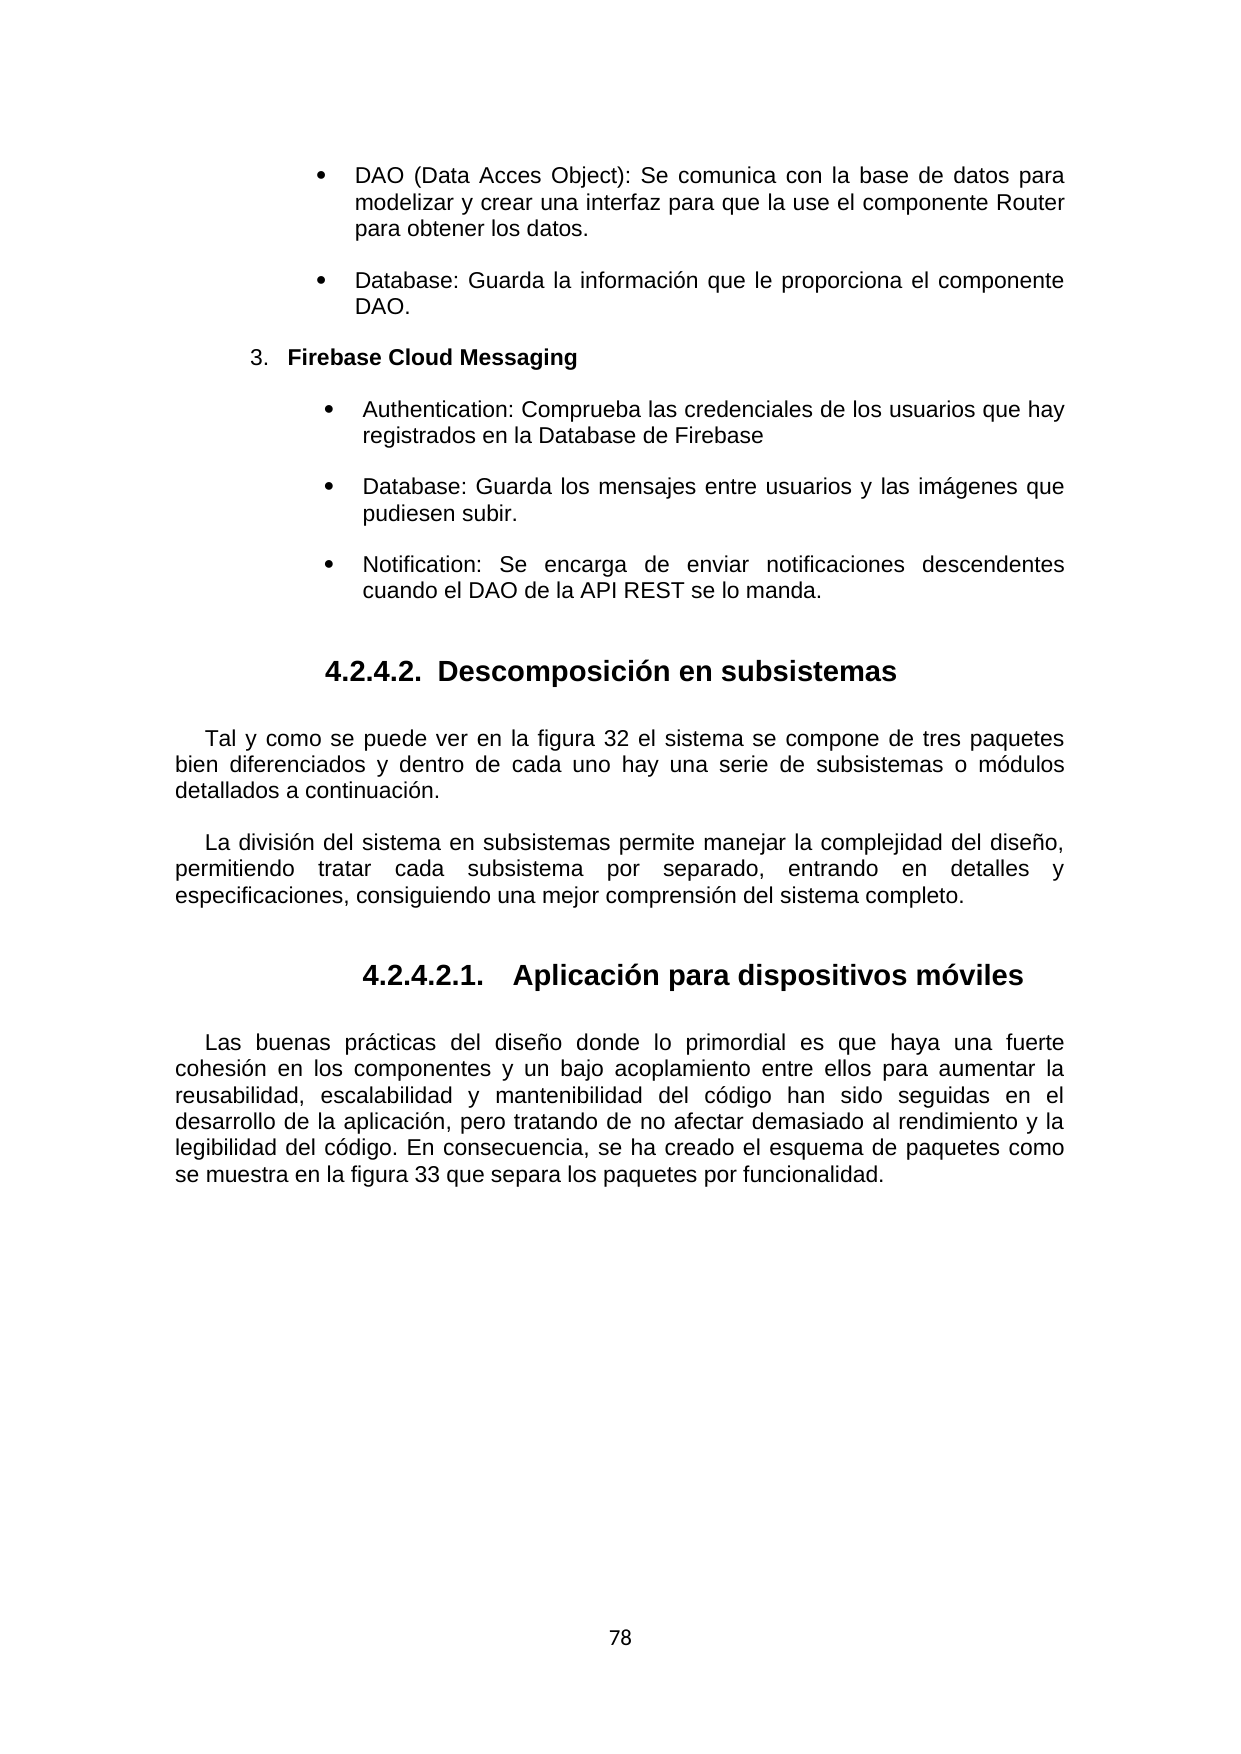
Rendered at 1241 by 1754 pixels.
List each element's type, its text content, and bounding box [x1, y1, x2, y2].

list Firebase Cloud Messaging [250, 344, 1065, 371]
list Authentication: Comprueba las credenciales de los usuarios que hay registrados en la Database de Firebase [325, 396, 1065, 448]
list Database: Guarda los mensajes entre usuarios y las imágenes que pudiesen subir. [325, 473, 1065, 526]
list Aplicación para dispositivos móviles [362, 958, 1065, 991]
list Database: Guarda la información que le proporciona el componente DAO. [317, 267, 1065, 319]
text Tal y como se puede ver en la figura 32 el sistema se compone de tres paquetes bien diferenciados y dentro de cada uno hay una serie de subsistemas o módulos detallados a continuación. [175, 725, 1065, 804]
list Descomposición en subsistemas [325, 654, 1065, 687]
text La división del sistema en subsistemas permite manejar la complejidad del diseño, permitiendo tratar cada subsistema por separado, entrando en detalles y especificaciones, consiguiendo una mejor comprensión del sistema completo. [175, 829, 1065, 908]
list DAO (Data Acces Object): Se comunica con la base de datos para modelizar y crear una interfaz para que la use el componente Router para obtener los datos. [317, 162, 1065, 242]
text Las buenas prácticas del diseño donde lo primordial es que haya una fuerte cohesión en los componentes y un bajo acoplamiento entre ellos para aumentar la reusabilidad, escalabilidad y mantenibilidad del código han sido seguidas en el desarrollo de la aplicación, pero tratando de no afectar demasiado al rendimiento y la legibilidad del código. En consecuencia, se ha creado el esquema de paquetes como se muestra en la figura 33 que separa los paquetes por funcionalidad. [175, 1029, 1065, 1187]
list Notification: Se encarga de enviar notificaciones descendentes cuando el DAO de la API REST se lo manda. [325, 551, 1065, 604]
